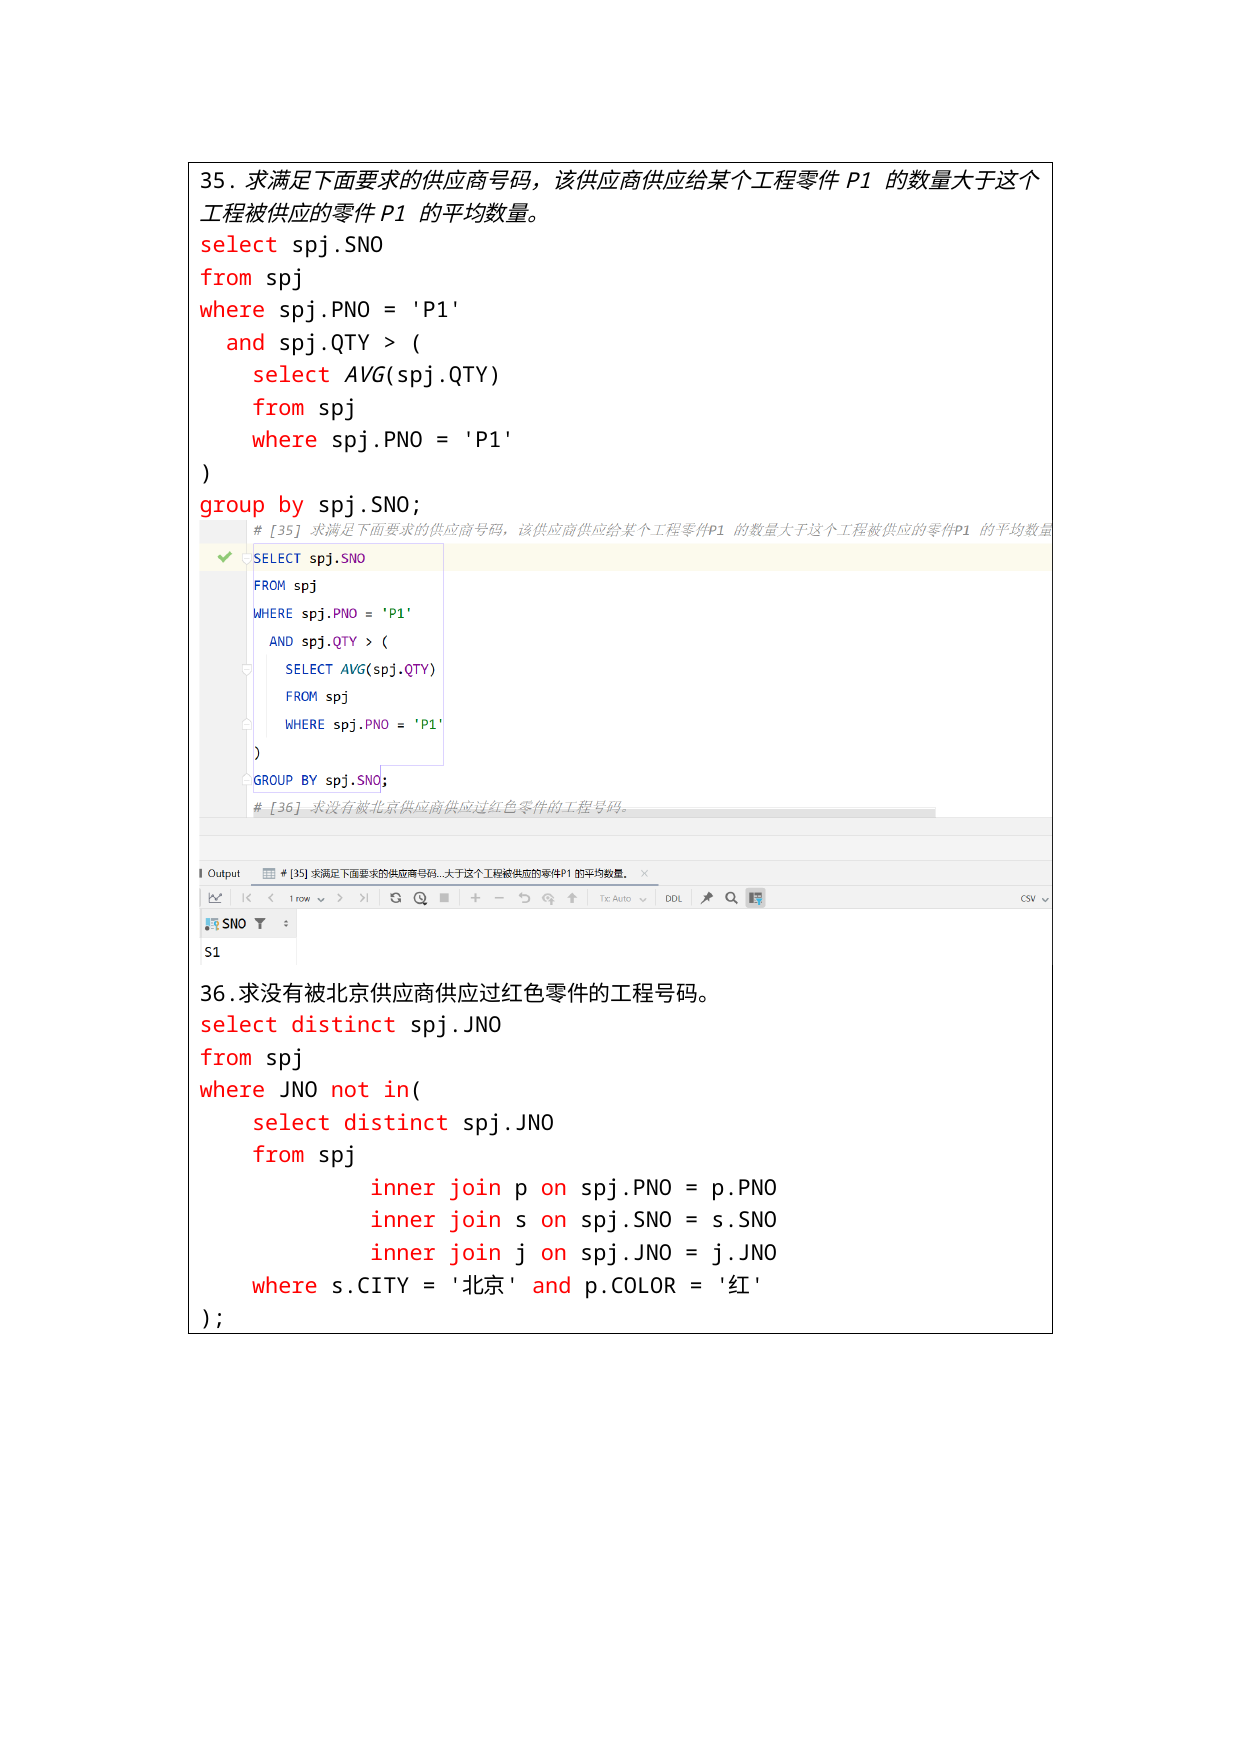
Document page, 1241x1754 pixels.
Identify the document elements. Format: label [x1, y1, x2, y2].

picture [199, 520, 1053, 965]
table_cell [189, 163, 1052, 1333]
